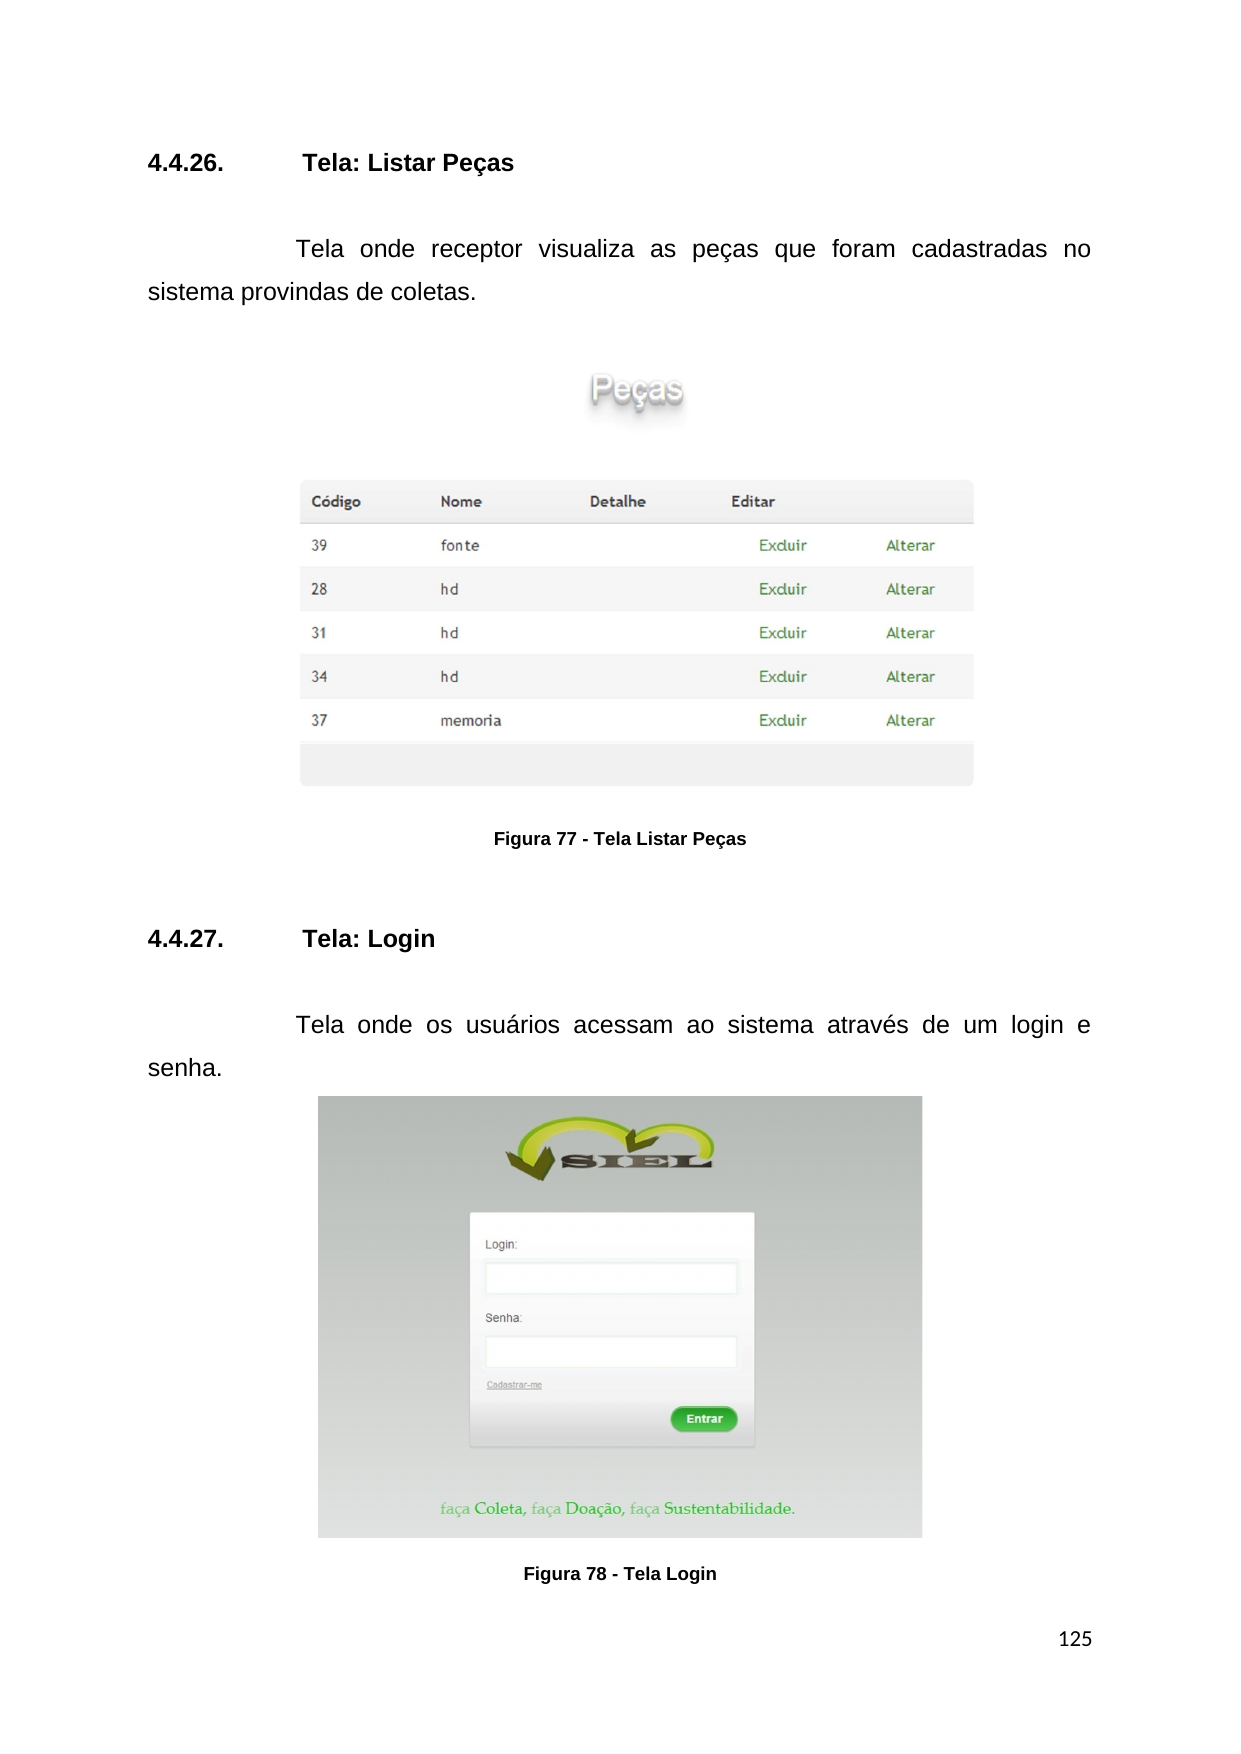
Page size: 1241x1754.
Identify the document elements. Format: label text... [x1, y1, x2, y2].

picture [318, 1096, 923, 1538]
picture [237, 363, 1003, 814]
subtitle 4.4.27. Tela: Login [148, 924, 1092, 953]
text Tela onde receptor visualiza as peças que foram cadastradas no sistema provindas de coletas. [148, 234, 1092, 306]
text Tela onde os usuários acessam ao sistema através de um login e senha. [148, 1010, 1092, 1082]
subtitle 4.4.26. Tela: Listar Peças [148, 148, 1092, 176]
